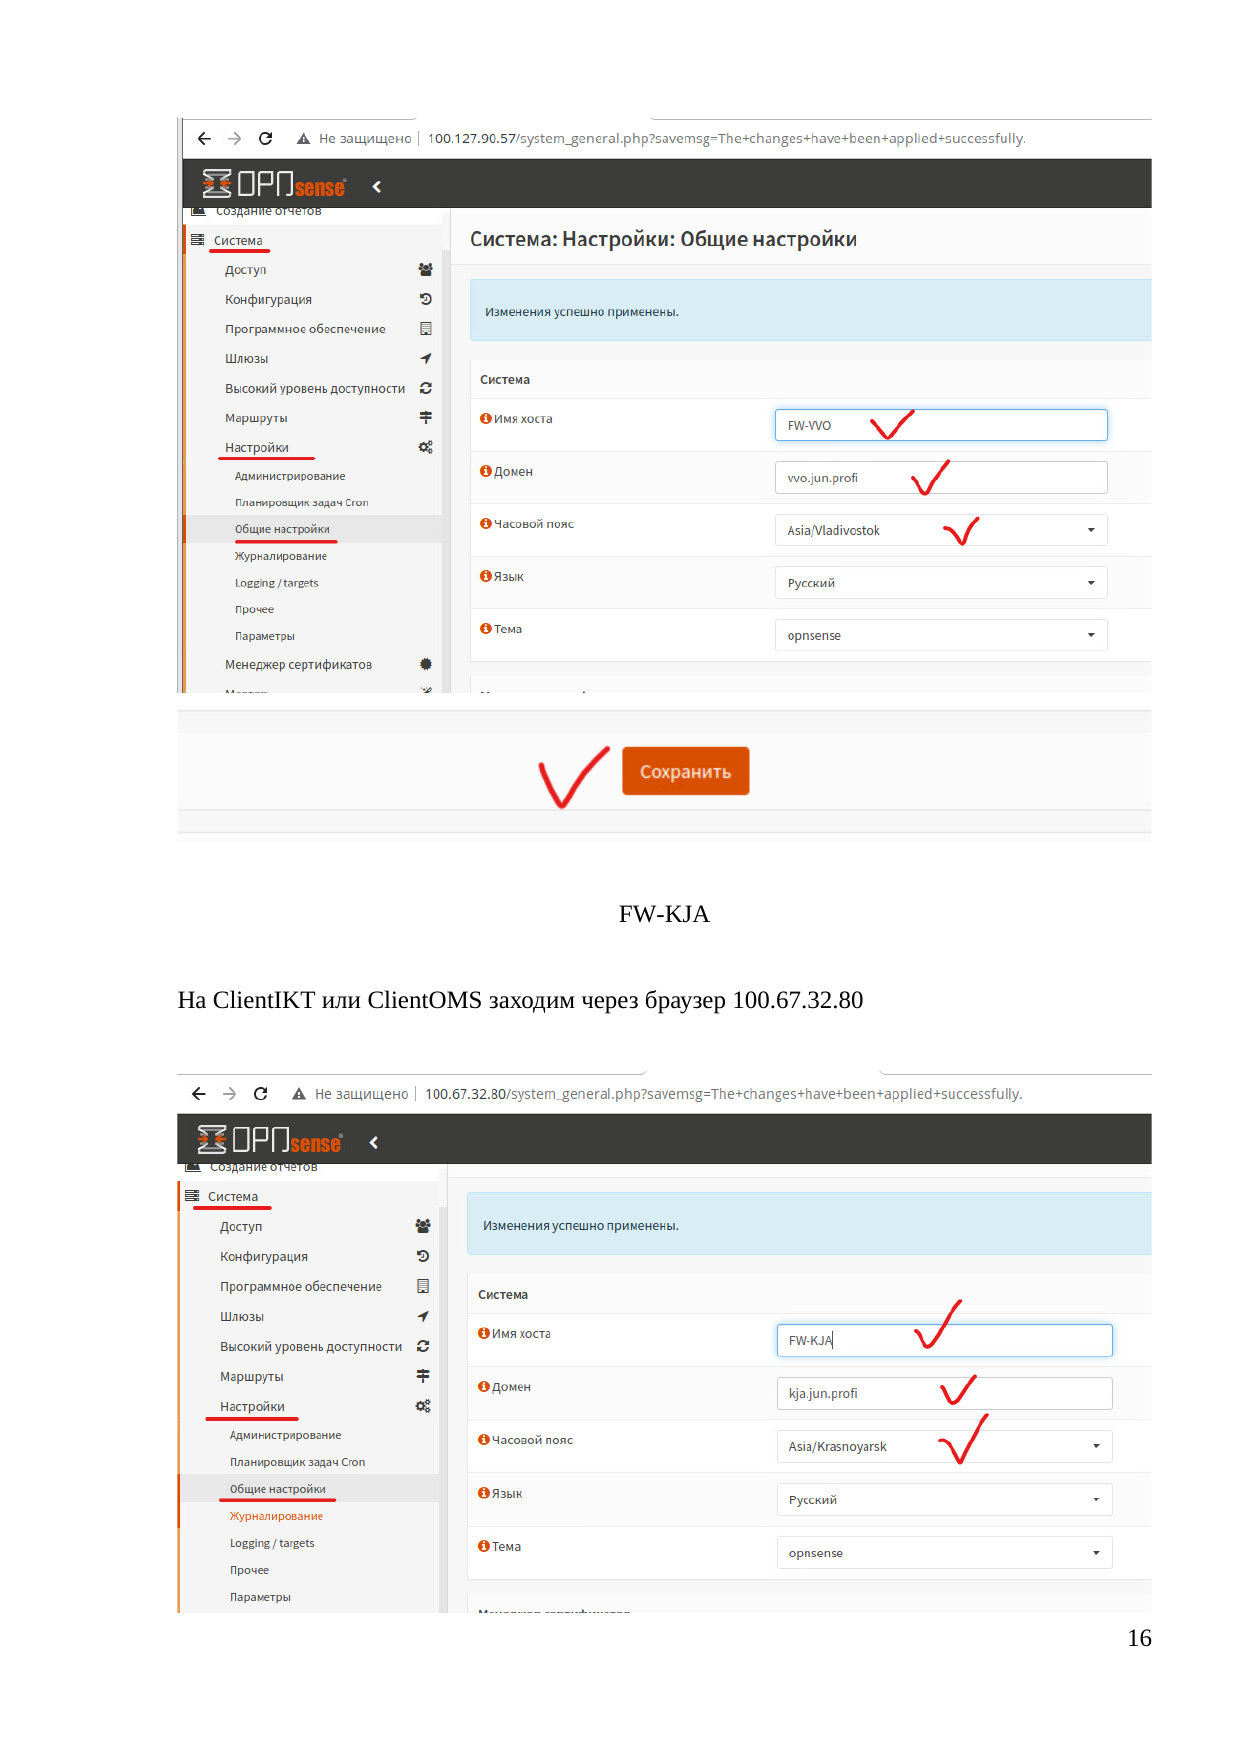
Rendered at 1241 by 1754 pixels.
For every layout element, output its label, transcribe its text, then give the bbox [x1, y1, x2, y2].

picture [177, 1071, 1152, 1613]
text На ClientIKT или ClientOMS заходим через браузер 100.67.32.80 [177, 985, 1152, 1014]
picture [177, 118, 1152, 693]
text FW-KJA [177, 899, 1152, 927]
picture [177, 707, 1152, 842]
